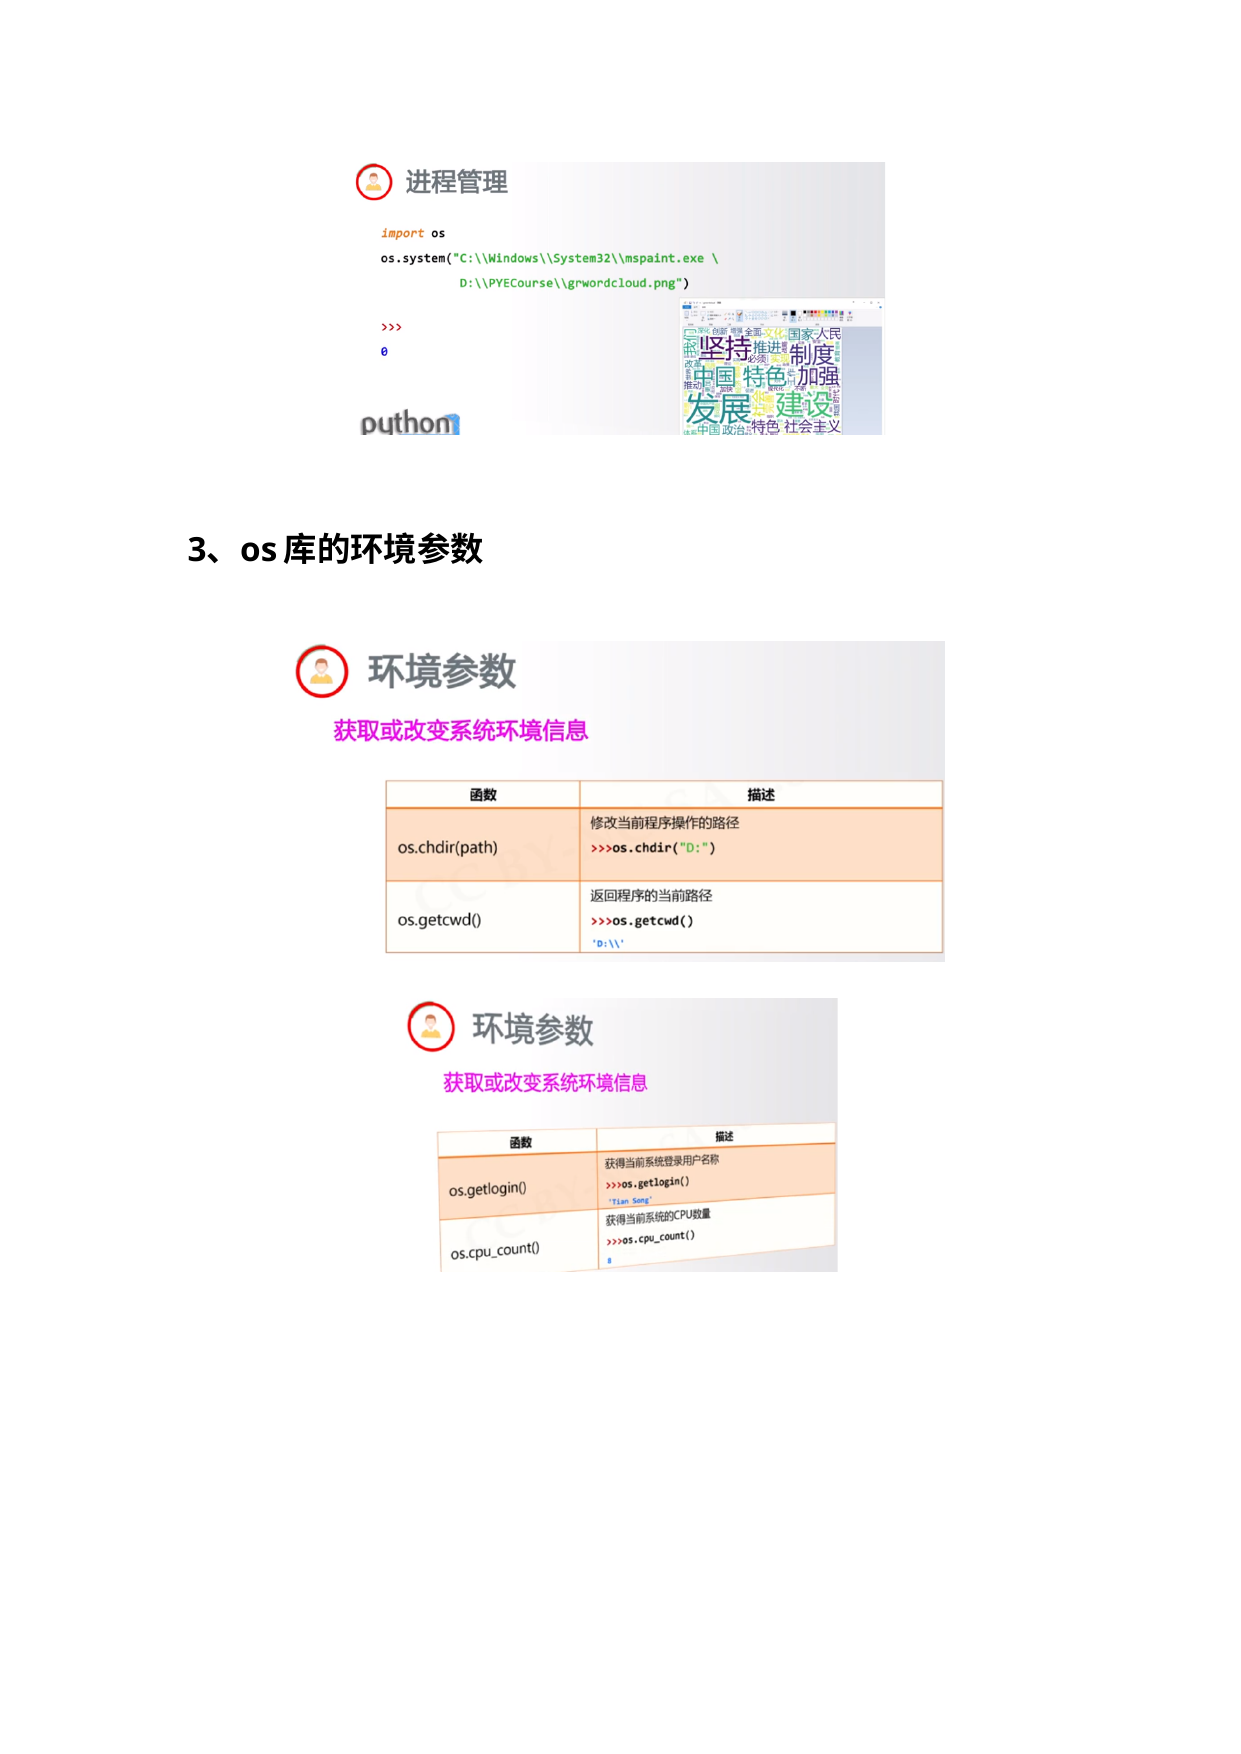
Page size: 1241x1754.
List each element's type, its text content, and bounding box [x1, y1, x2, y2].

picture [295, 641, 945, 962]
picture [402, 998, 838, 1272]
subtitle 3、os库的环境参数 [187, 514, 1053, 579]
picture [355, 162, 886, 435]
